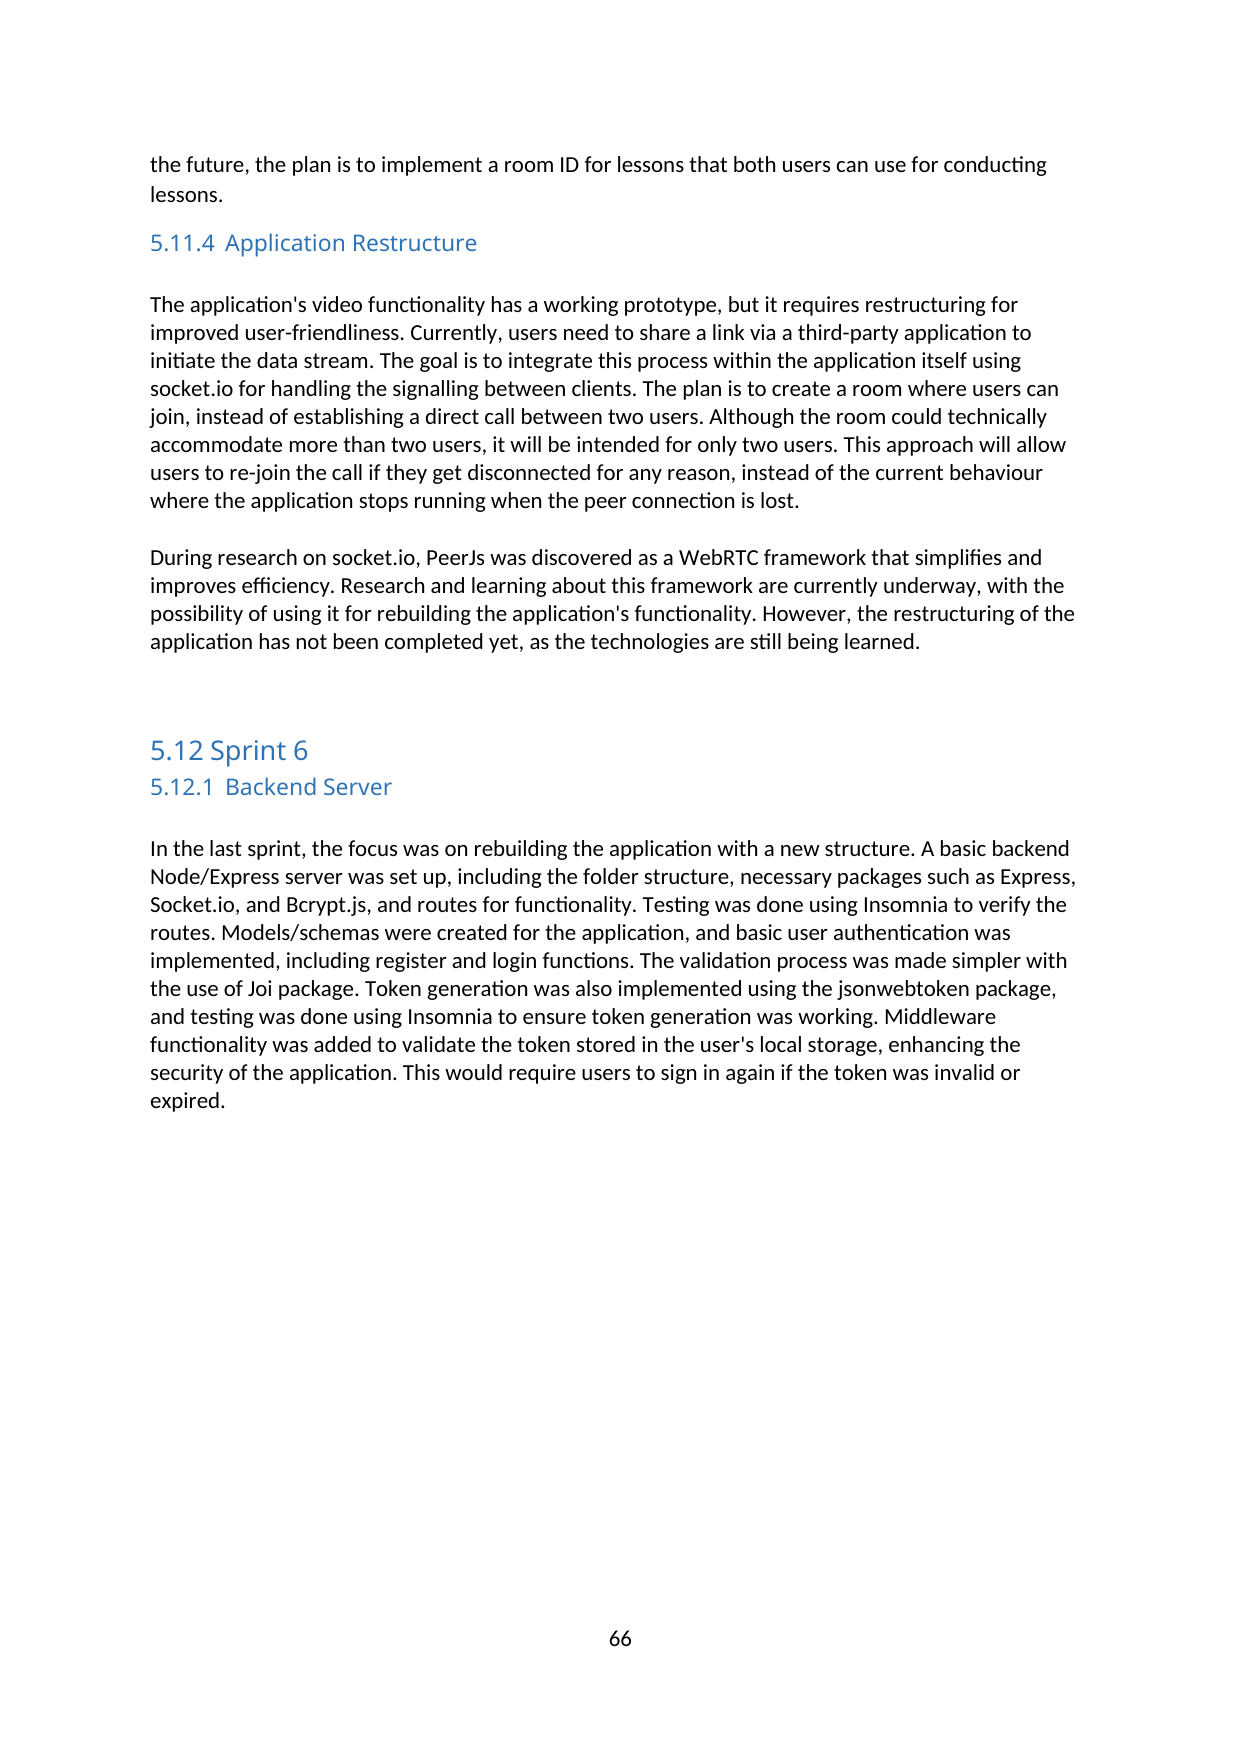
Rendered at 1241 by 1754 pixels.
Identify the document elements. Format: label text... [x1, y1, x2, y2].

text In the last sprint, the focus was on rebuilding the application with a new structure. A basic backend Node/Express server was set up, including the folder structure, necessary packages such as Express, Socket.io, and Bcrypt.js, and routes for functionality. Testing was done using Insomnia to verify the routes. Models/schemas were created for the application, and basic user authentication was implemented, including register and login functions. The validation process was made simpler with the use of Joi package. Token generation was also implemented using the jsonwebtoken package, and testing was done using Insomnia to ensure token generation was working. Middleware functionality was added to validate the token stored in the user's local storage, enhancing the security of the application. This would require users to sign in again if the token was invalid or expired. [150, 834, 1090, 1114]
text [150, 150, 1090, 208]
subtitle Application Restructure [150, 227, 1090, 258]
text The application's video functionality has a working prototype, but it requires restructuring for improved user-friendliness. Currently, users need to share a link via a third-party application to initiate the data stream. The goal is to integrate this process within the application itself using socket.io for handling the signalling between clients. The plan is to create a room where users can join, instead of establishing a direct call between two users. Although the room could technically accommodate more than two users, it will be intended for only two users. This approach will allow users to re-join the call if they get disconnected for any reason, instead of the current behaviour where the application stops running when the peer connection is lost. [150, 290, 1090, 514]
subtitle Sprint 6 [150, 731, 1090, 768]
text During research on socket.io, PeerJs was discovered as a WebRTC framework that simplifies and improves efficiency. Research and learning about this framework are currently underway, with the possibility of using it for rebuilding the application's functionality. However, the restructuring of the application has not been completed yet, as the technologies are still being learned. [150, 543, 1090, 655]
subtitle Backend Server [150, 771, 1090, 802]
